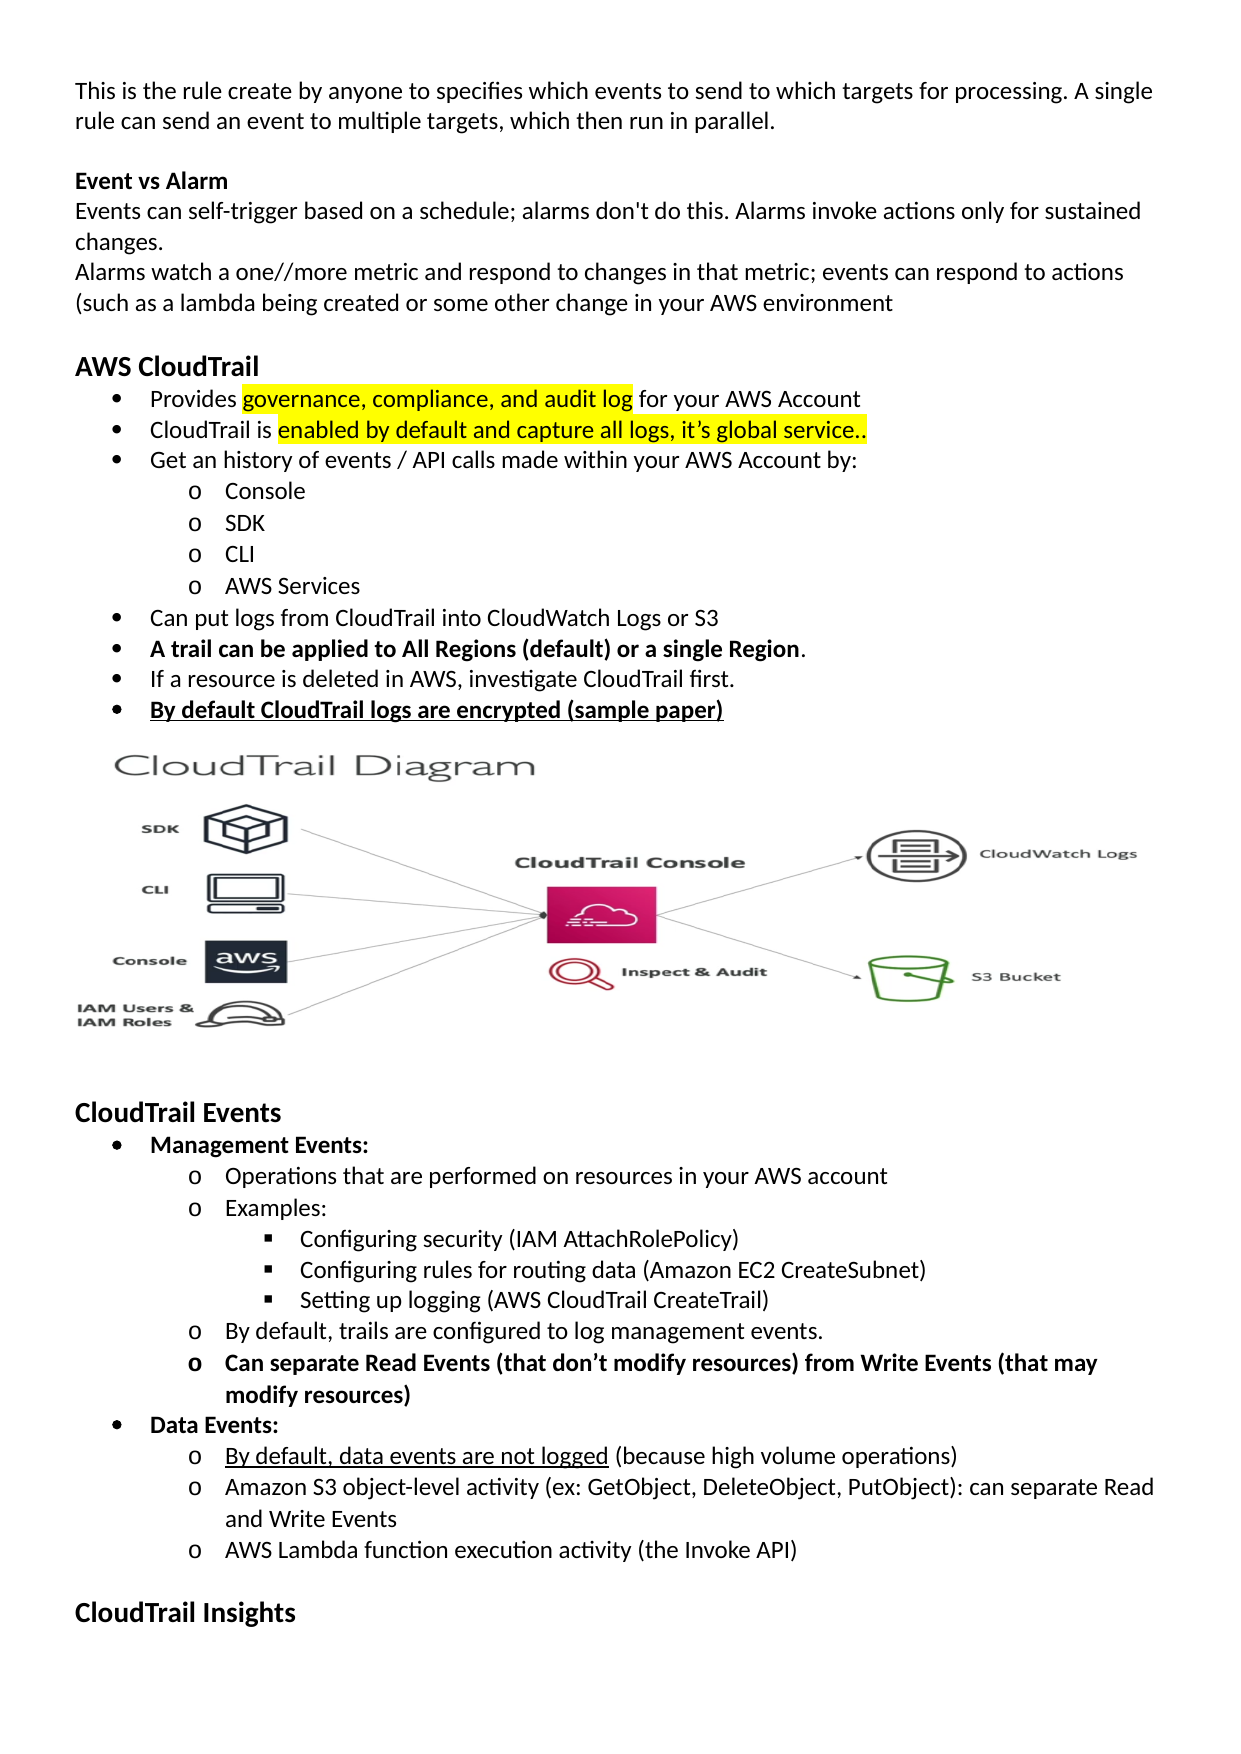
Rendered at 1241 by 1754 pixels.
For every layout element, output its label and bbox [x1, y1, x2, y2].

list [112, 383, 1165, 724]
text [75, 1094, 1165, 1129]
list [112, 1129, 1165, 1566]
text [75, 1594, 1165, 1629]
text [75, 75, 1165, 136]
picture [75, 754, 1166, 1033]
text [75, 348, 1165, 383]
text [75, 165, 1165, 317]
